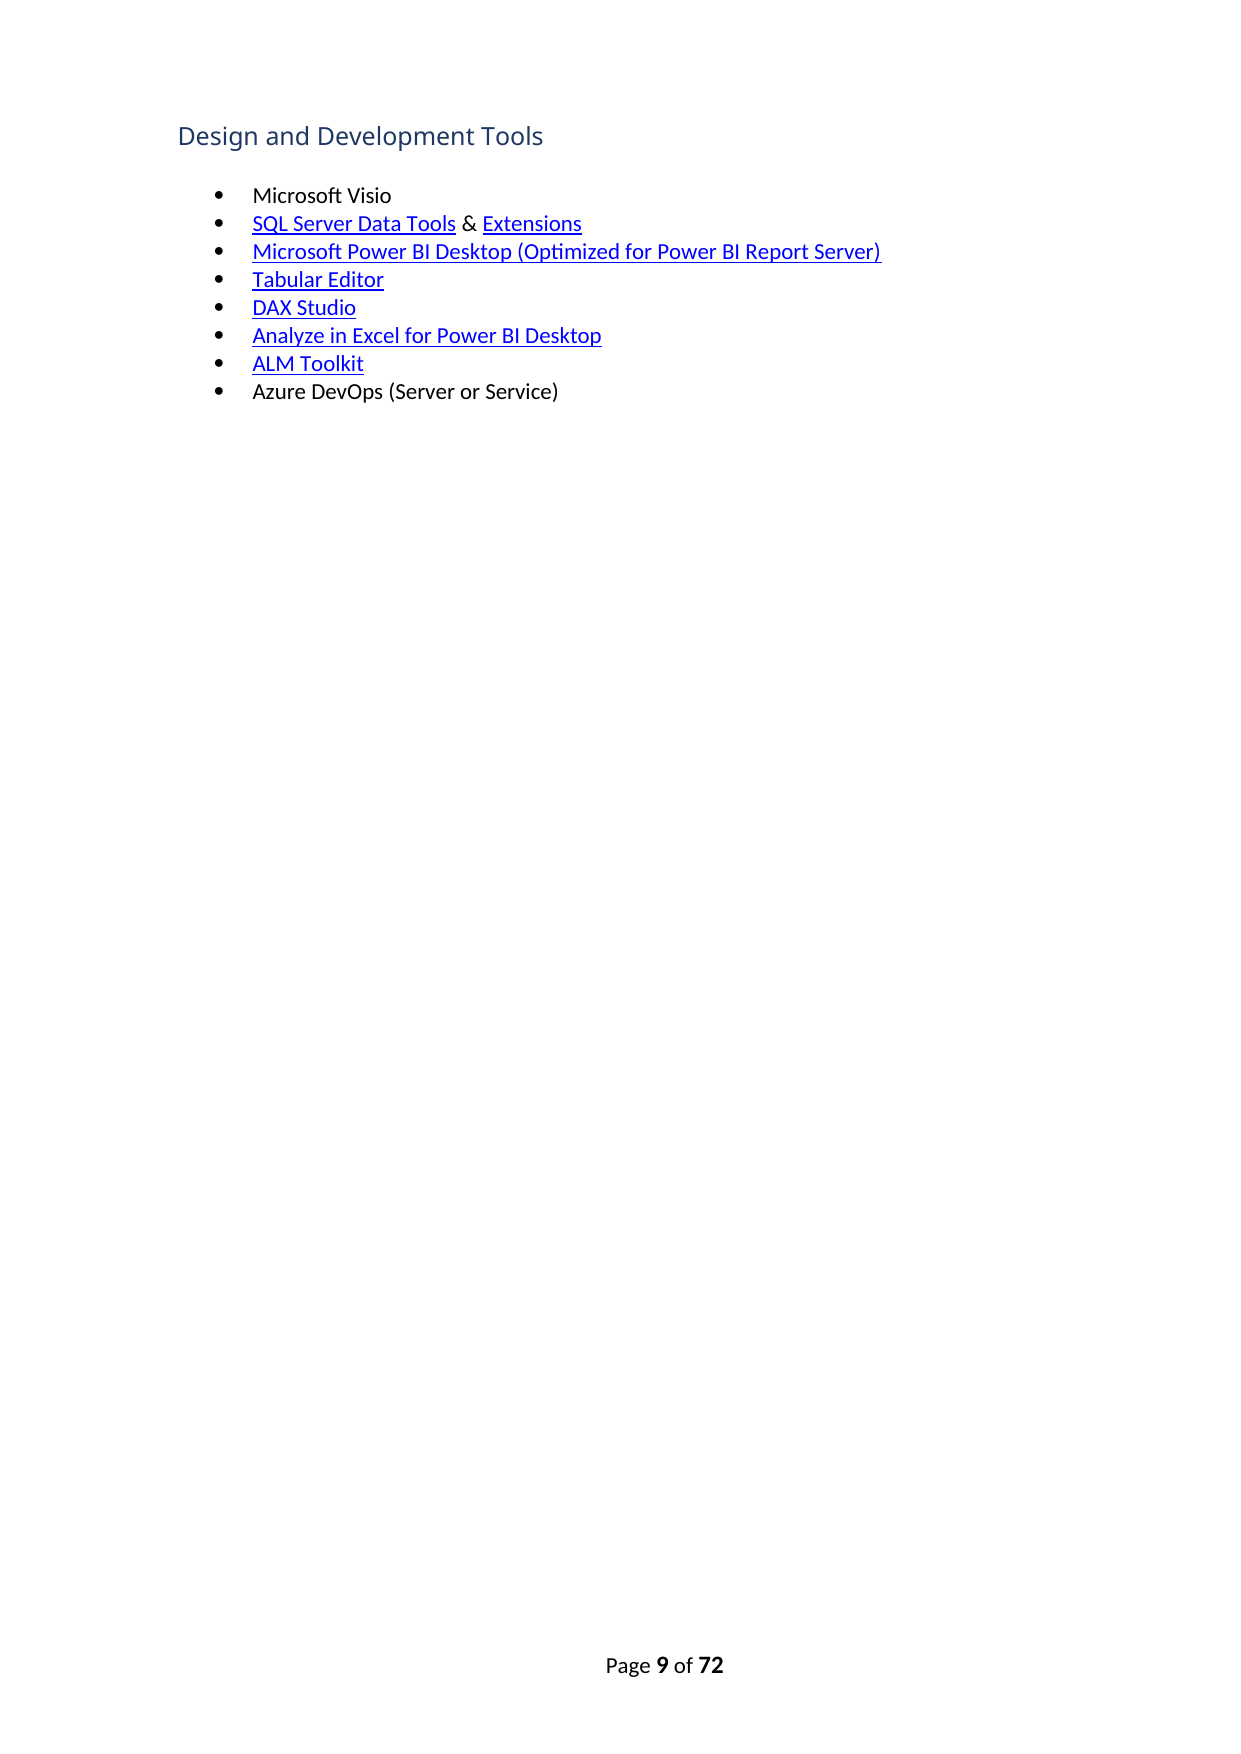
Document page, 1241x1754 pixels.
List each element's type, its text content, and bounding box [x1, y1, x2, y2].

subtitle Design and Development Tools [177, 118, 1152, 152]
list ALM Toolkit [215, 349, 1152, 377]
list DAX Studio [215, 293, 1152, 321]
list Microsoft Visio [215, 181, 1152, 209]
list SQL Server Data Tools & Extensions [215, 209, 1152, 237]
list Microsoft Power BI Desktop (Optimized for Power BI Report Server) [215, 237, 1152, 265]
list Azure DevOps (Server or Service) [215, 377, 1152, 406]
list Analyze in Excel for Power BI Desktop [215, 321, 1152, 349]
list Tabular Editor [215, 265, 1152, 293]
